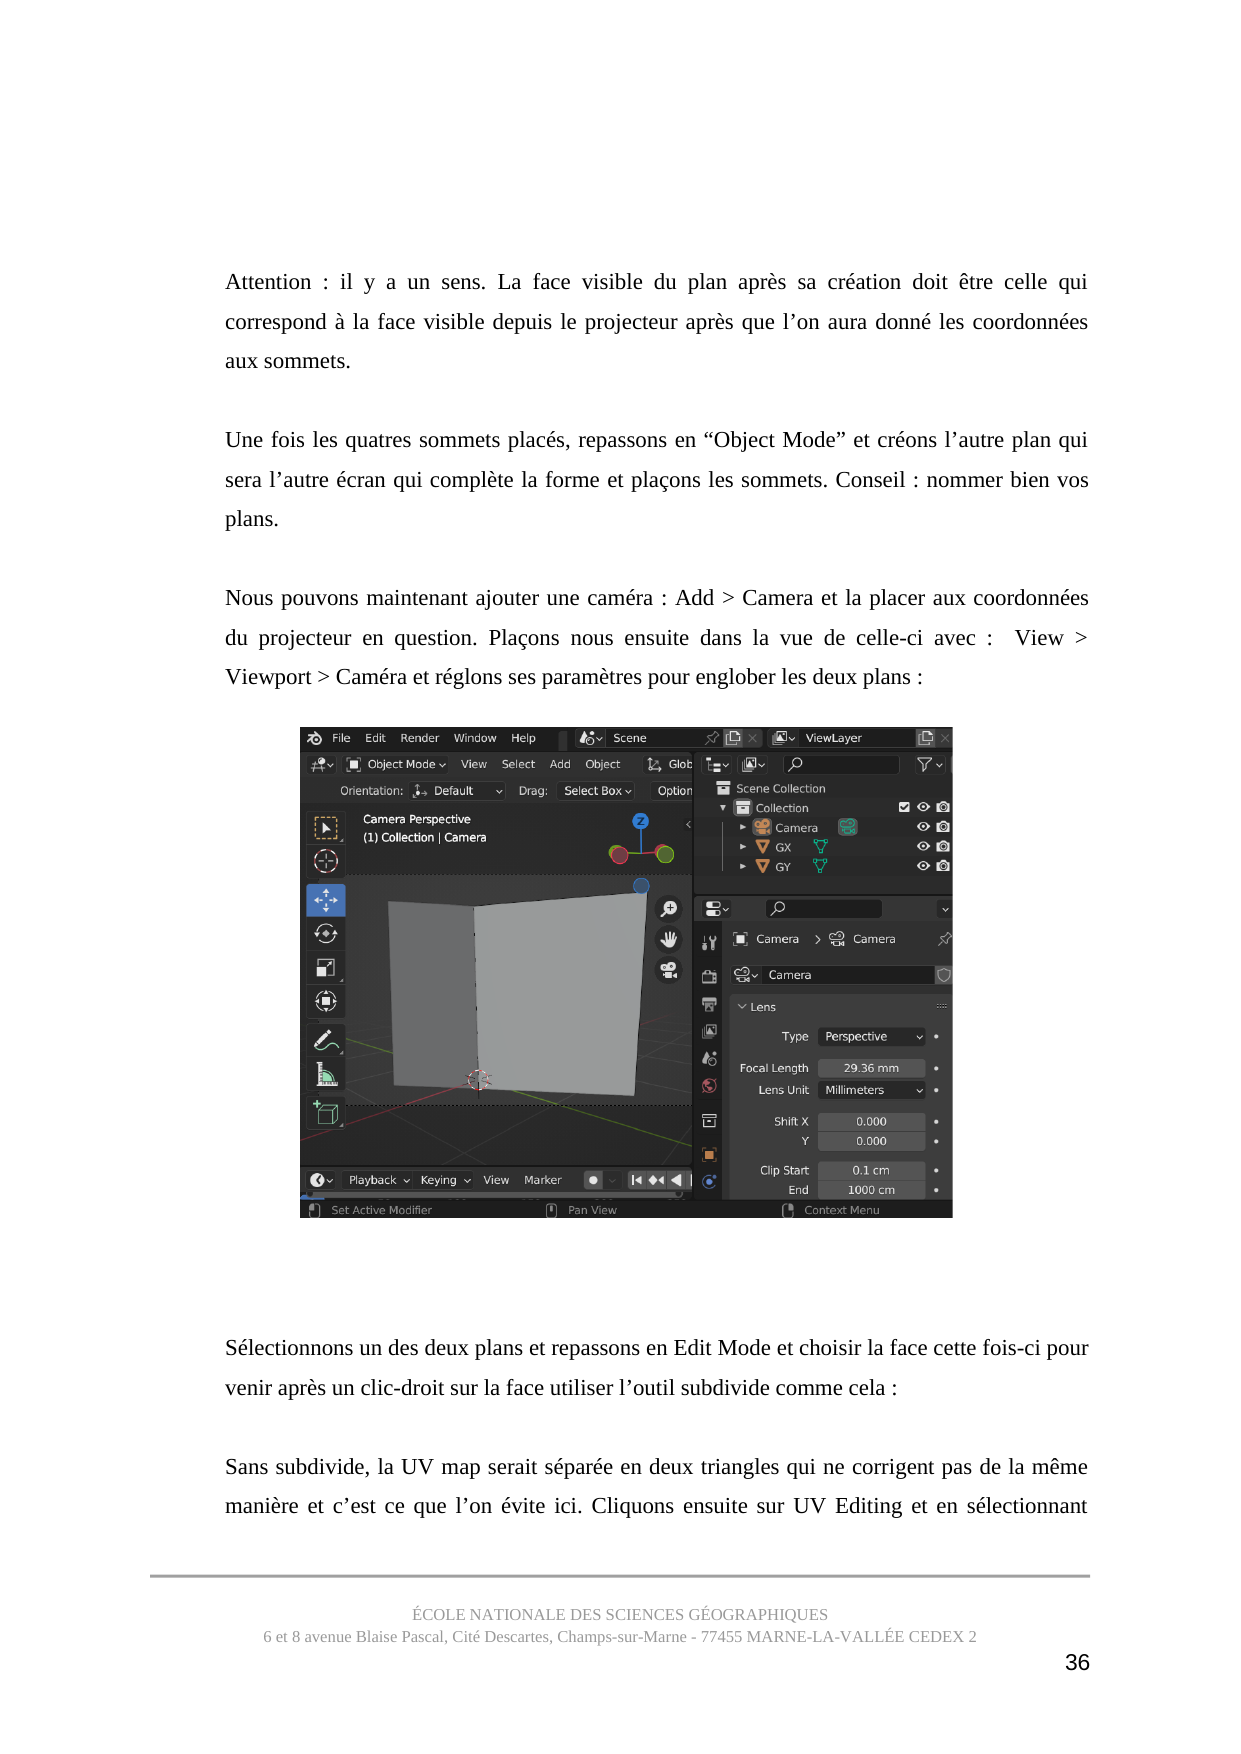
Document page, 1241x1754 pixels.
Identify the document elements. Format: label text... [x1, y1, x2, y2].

text Attention : il y a un sens. La face visible du plan après sa création doit être celle qui correspond à la face visible depuis le projecteur après que l’on aura donné les coordonnées aux sommets. [225, 268, 1090, 374]
text Sélectionnons un des deux plans et repassons en Edit Mode et choisir la face cette fois-ci pour venir après un clic-droit sur la face utiliser l’outil subdivide comme cela : [225, 1334, 1090, 1400]
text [225, 1453, 1090, 1519]
text Nous pouvons maintenant ajouter une caméra : Add > Camera et la placer aux coordonnées du projecteur en question. Plaçons nous ensuite dans la vue de celle-ci avec : View > Viewport > Caméra et réglons ses paramètres pour englober les deux plans : [225, 584, 1090, 689]
text Une fois les quatres sommets placés, repassons en “Object Mode” et créons l’autre plan qui sera l’autre écran qui complète la forme et plaçons les sommets. Conseil : nommer bien vos plans. [225, 426, 1090, 532]
picture [300, 727, 953, 1218]
